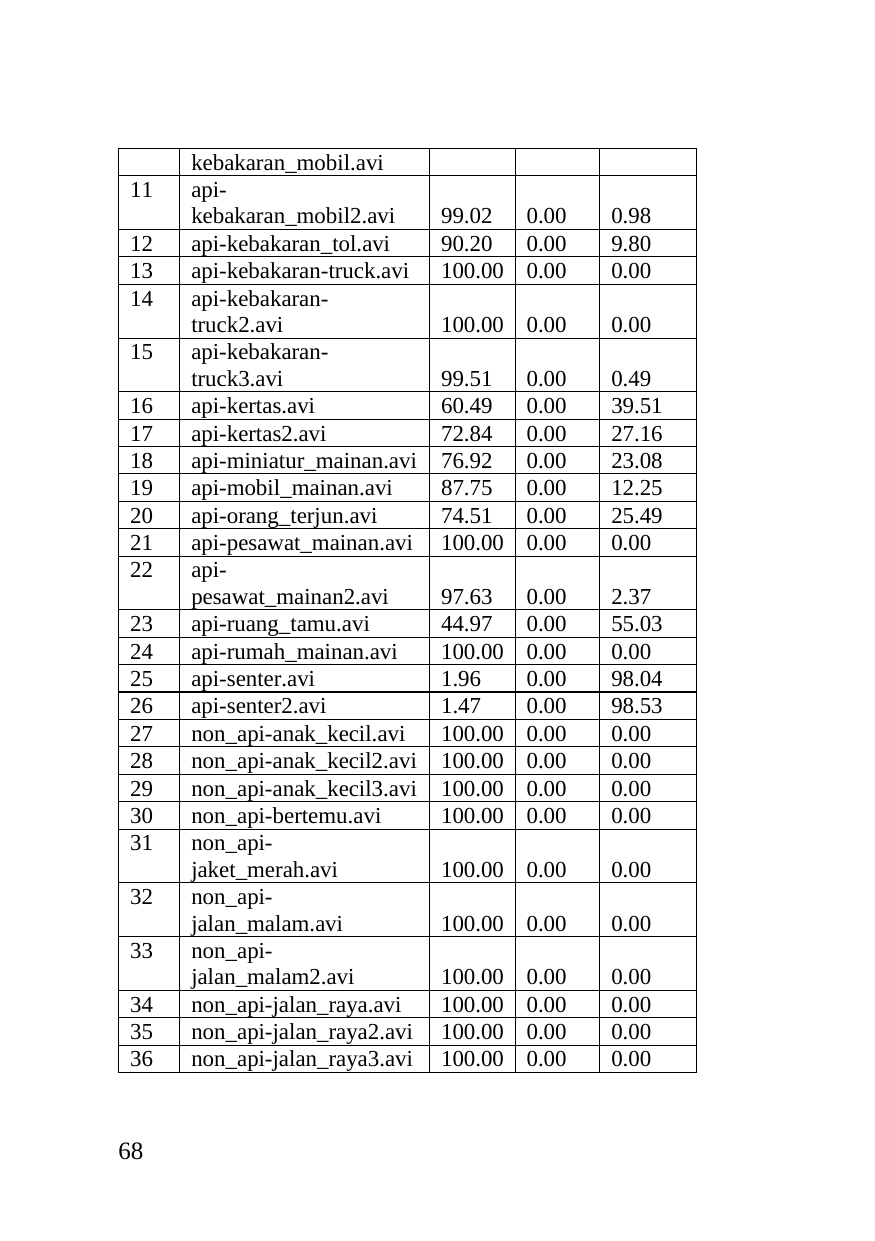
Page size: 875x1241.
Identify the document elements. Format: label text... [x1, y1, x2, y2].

table_cell api-mobil_mainan.avi [180, 474, 429, 501]
table_cell 0.00 [600, 802, 696, 828]
table_cell 0.00 [600, 1046, 696, 1072]
table_cell 0.00 [600, 775, 696, 801]
table_cell non_api-anak_kecil3.avi [180, 775, 429, 801]
table_cell 100.00 [430, 991, 515, 1017]
table_cell 98.53 [600, 693, 696, 719]
table_cell 13 [119, 257, 179, 284]
table_cell 0.00 [516, 747, 599, 774]
table_cell 98.04 [600, 665, 696, 691]
table_cell api-kertas.avi [180, 392, 429, 418]
table_cell 33 [119, 937, 179, 990]
table_cell 0.00 [516, 991, 599, 1017]
table_cell 0.00 [516, 1018, 599, 1044]
table_cell 0.00 [516, 883, 599, 936]
table_cell 25 [119, 665, 179, 691]
table_cell 27.16 [600, 420, 696, 446]
table_cell 0.00 [516, 557, 599, 609]
table_cell non_api-jalan_raya.avi [180, 991, 429, 1017]
table_cell api-orang_terjun.avi [180, 502, 429, 528]
table_cell 23.08 [600, 447, 696, 473]
table_cell 44.97 [430, 610, 515, 637]
table_cell 1.47 [430, 693, 515, 719]
table_cell api-pesawat_mainan2.avi [180, 557, 429, 609]
table_cell api-kertas2.avi [180, 420, 429, 446]
table_cell 0.00 [516, 257, 599, 284]
table_cell 100.00 [430, 883, 515, 936]
table_cell 0.00 [516, 830, 599, 882]
table_cell 0.00 [600, 529, 696, 556]
table_cell 32 [119, 883, 179, 936]
table_cell 2.37 [600, 557, 696, 609]
table_cell 0.00 [600, 638, 696, 664]
table_cell 0.00 [600, 720, 696, 746]
table_cell 31 [119, 830, 179, 882]
table_cell api-kebakaran-truck3.avi [180, 339, 429, 391]
table_cell 19 [119, 474, 179, 501]
table_cell non_api-jalan_raya2.avi [180, 1018, 429, 1044]
table_cell 100.00 [430, 529, 515, 556]
table_cell 0.98 [600, 149, 696, 175]
table_cell 99.02 [430, 149, 515, 175]
table_cell 100.00 [430, 937, 515, 990]
table_cell 100.00 [430, 775, 515, 801]
table_cell 0.00 [516, 474, 599, 501]
table_cell 0.00 [516, 149, 599, 175]
table_cell 1.96 [430, 665, 515, 691]
table_cell 0.00 [516, 937, 599, 990]
table_cell 34 [119, 991, 179, 1017]
table_cell 20 [119, 502, 179, 528]
table_cell 23 [119, 610, 179, 637]
table_cell 100.00 [430, 1018, 515, 1044]
table_cell 11 [119, 176, 179, 229]
table_cell 0.00 [516, 420, 599, 446]
table_cell 74.51 [430, 502, 515, 528]
table_cell 28 [119, 747, 179, 774]
table_cell 90.20 [430, 230, 515, 256]
table_cell 14 [119, 285, 179, 337]
table_cell 12 [119, 230, 179, 256]
table_cell 99.02 [430, 176, 515, 229]
table_cell api-pesawat_mainan.avi [180, 529, 429, 556]
table_cell 97.63 [430, 557, 515, 609]
table_cell api-kebakaran_tol.avi [180, 230, 429, 256]
table_cell non_api-bertemu.avi [180, 802, 429, 828]
table_cell non_api-jaket_merah.avi [180, 830, 429, 882]
table_cell 100.00 [430, 830, 515, 882]
table_cell 99.51 [430, 339, 515, 391]
table_cell non_api-jalan_malam.avi [180, 883, 429, 936]
table_cell 16 [119, 392, 179, 418]
table_cell 10 [119, 149, 179, 175]
table_cell 0.00 [516, 693, 599, 719]
table_cell 76.92 [430, 447, 515, 473]
table_cell 60.49 [430, 392, 515, 418]
table_cell 100.00 [430, 257, 515, 284]
table_cell 21 [119, 529, 179, 556]
table_cell 0.00 [600, 830, 696, 882]
table_cell 0.00 [516, 502, 599, 528]
table_cell 0.00 [516, 665, 599, 691]
table_cell 0.00 [600, 937, 696, 990]
table_cell 35 [119, 1018, 179, 1044]
table_cell api-kebakaran_mobil.avi [180, 149, 429, 175]
table_cell 0.49 [600, 339, 696, 391]
table_cell 0.98 [600, 176, 696, 229]
table_cell 0.00 [600, 883, 696, 936]
table_cell 0.00 [516, 176, 599, 229]
table_cell 72.84 [430, 420, 515, 446]
table_cell 0.00 [600, 747, 696, 774]
table_cell non_api-anak_kecil2.avi [180, 747, 429, 774]
table_cell 9.80 [600, 230, 696, 256]
table_cell 0.00 [600, 285, 696, 337]
table_cell 0.00 [516, 802, 599, 828]
table_cell 0.00 [516, 720, 599, 746]
table_cell api-ruang_tamu.avi [180, 610, 429, 637]
table_cell api-kebakaran-truck.avi [180, 257, 429, 284]
table_cell 30 [119, 802, 179, 828]
table_cell 0.00 [516, 529, 599, 556]
table_cell 0.00 [516, 638, 599, 664]
table_cell 87.75 [430, 474, 515, 501]
table_cell api-rumah_mainan.avi [180, 638, 429, 664]
table_cell api-senter2.avi [180, 693, 429, 719]
table_cell 22 [119, 557, 179, 609]
table_cell api-kebakaran-truck2.avi [180, 285, 429, 337]
table_cell api-kebakaran_mobil2.avi [180, 176, 429, 229]
table_cell 0.00 [516, 285, 599, 337]
table_cell 100.00 [430, 285, 515, 337]
table_cell 18 [119, 447, 179, 473]
table_cell 15 [119, 339, 179, 391]
table_cell non_api-jalan_raya3.avi [180, 1046, 429, 1072]
table_cell 100.00 [430, 1046, 515, 1072]
table_cell non_api-jalan_malam2.avi [180, 937, 429, 990]
table_cell 100.00 [430, 638, 515, 664]
table_cell 0.00 [516, 339, 599, 391]
table_cell 0.00 [516, 230, 599, 256]
table_cell 0.00 [600, 991, 696, 1017]
table_cell 39.51 [600, 392, 696, 418]
table_cell 0.00 [600, 257, 696, 284]
table_cell 26 [119, 693, 179, 719]
table_cell 55.03 [600, 610, 696, 637]
table_cell 0.00 [516, 775, 599, 801]
table_cell 100.00 [430, 720, 515, 746]
table_cell 36 [119, 1046, 179, 1072]
table_cell 24 [119, 638, 179, 664]
table_cell 17 [119, 420, 179, 446]
table_cell 29 [119, 775, 179, 801]
table_cell 27 [119, 720, 179, 746]
table_cell 25.49 [600, 502, 696, 528]
table_cell 100.00 [430, 802, 515, 828]
table_cell 100.00 [430, 747, 515, 774]
table_cell 0.00 [516, 447, 599, 473]
table_cell 12.25 [600, 474, 696, 501]
table_cell 0.00 [600, 1018, 696, 1044]
table_cell api-miniatur_mainan.avi [180, 447, 429, 473]
table_cell 0.00 [516, 610, 599, 637]
table_cell 0.00 [516, 1046, 599, 1072]
table_cell non_api-anak_kecil.avi [180, 720, 429, 746]
table_cell 0.00 [516, 392, 599, 418]
table_cell api-senter.avi [180, 665, 429, 691]
